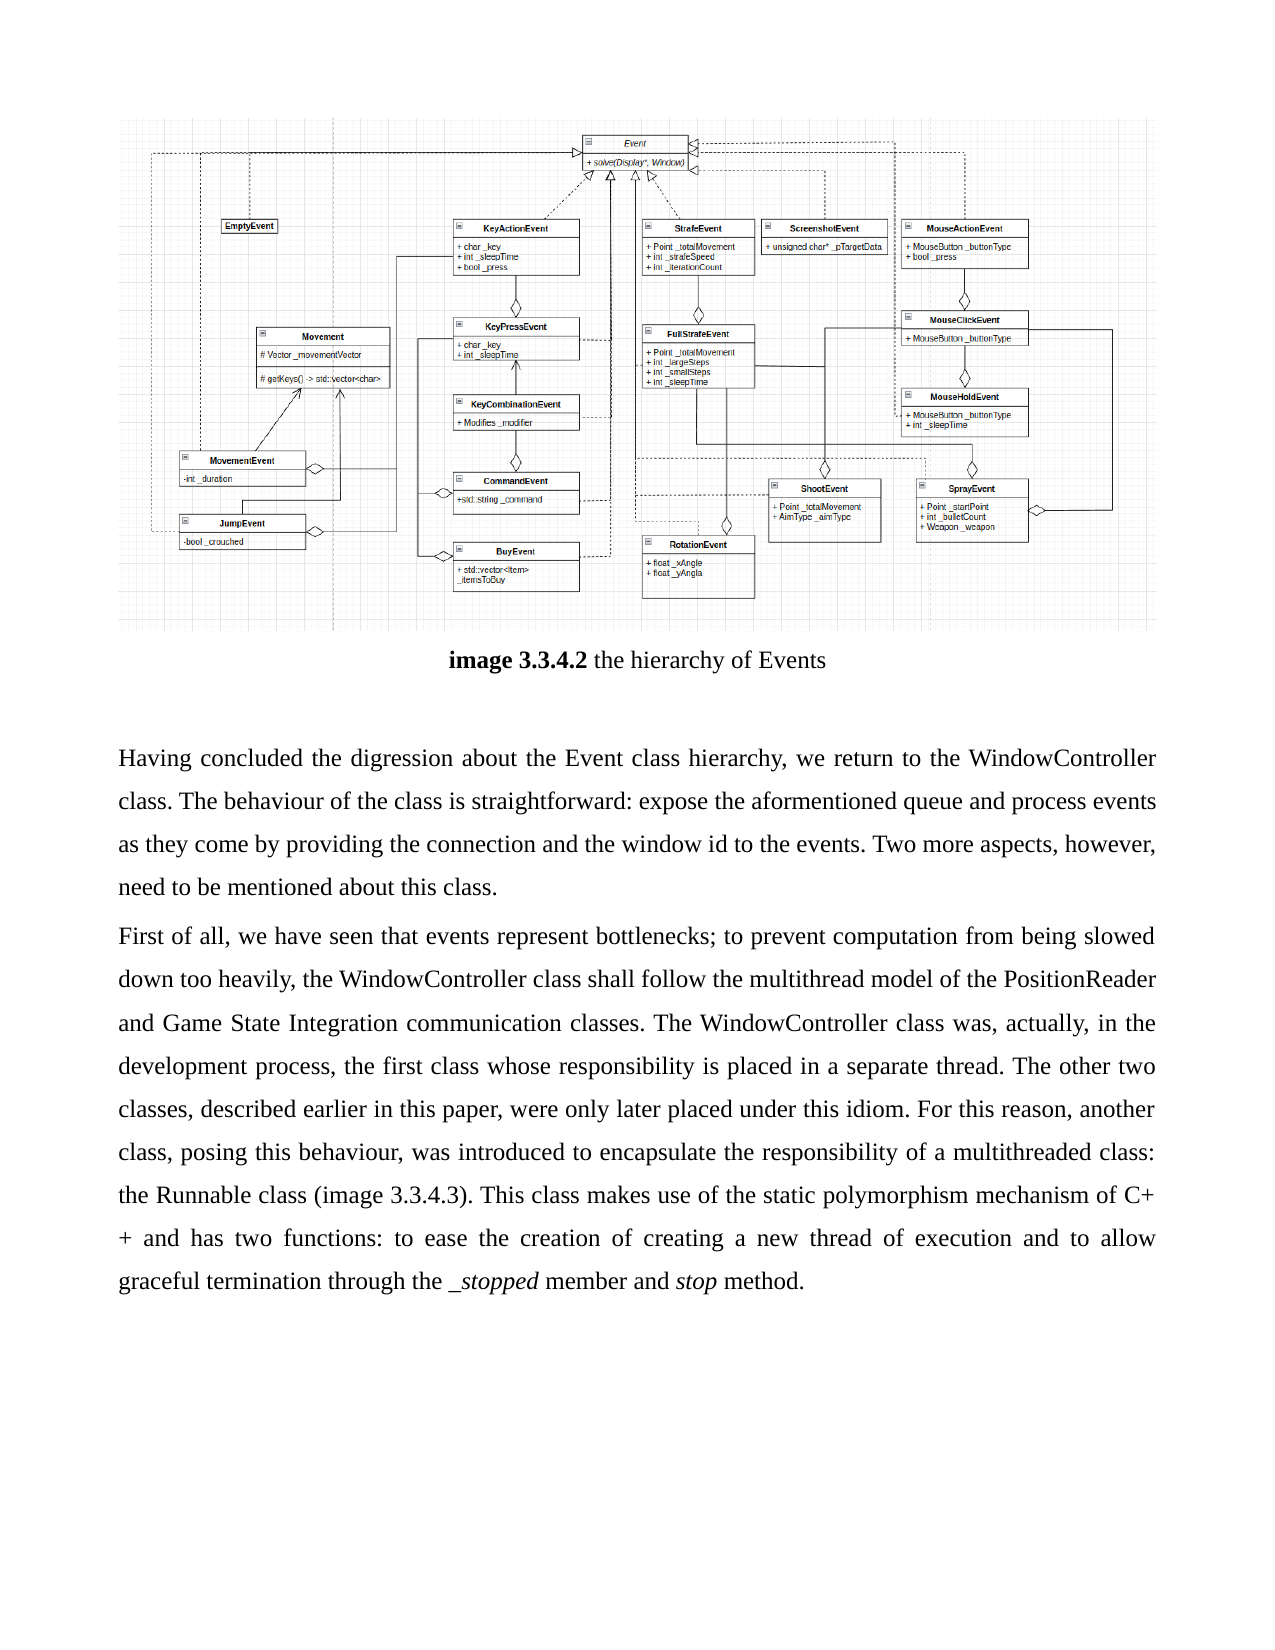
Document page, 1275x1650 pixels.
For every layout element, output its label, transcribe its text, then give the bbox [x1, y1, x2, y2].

picture [118, 118, 1157, 631]
text image 3.3.4.2 the hierarchy of Events [118, 631, 1157, 674]
text First of all, we have seen that events represent bottlenecks; to prevent computation from being slowed down too heavily, the WindowController class shall follow the multithread model of the PositionReader and Game State Integration communication classes. The WindowController class was, actually, in the development process, the first class whose responsibility is placed in a separate thread. The other two classes, described earlier in this paper, were only later placed under this idiom. For this reason, another class, posing this behaviour, was introduced to encapsulate the responsibility of a multithreaded class: the Runnable class (image 3.3.4.3). This class makes use of the static polymorphism mechanism of C++ and has two functions: to ease the creation of creating a new thread of execution and to allow graceful termination through the _stopped member and stop method. [118, 921, 1157, 1295]
text Having concluded the digression about the Event class hierarchy, we return to the WindowController class. The behaviour of the class is straightforward: expose the aformentioned queue and process events as they come by providing the connection and the window id to the events. Two more aspects, however, need to be mentioned about this class. [118, 743, 1157, 901]
